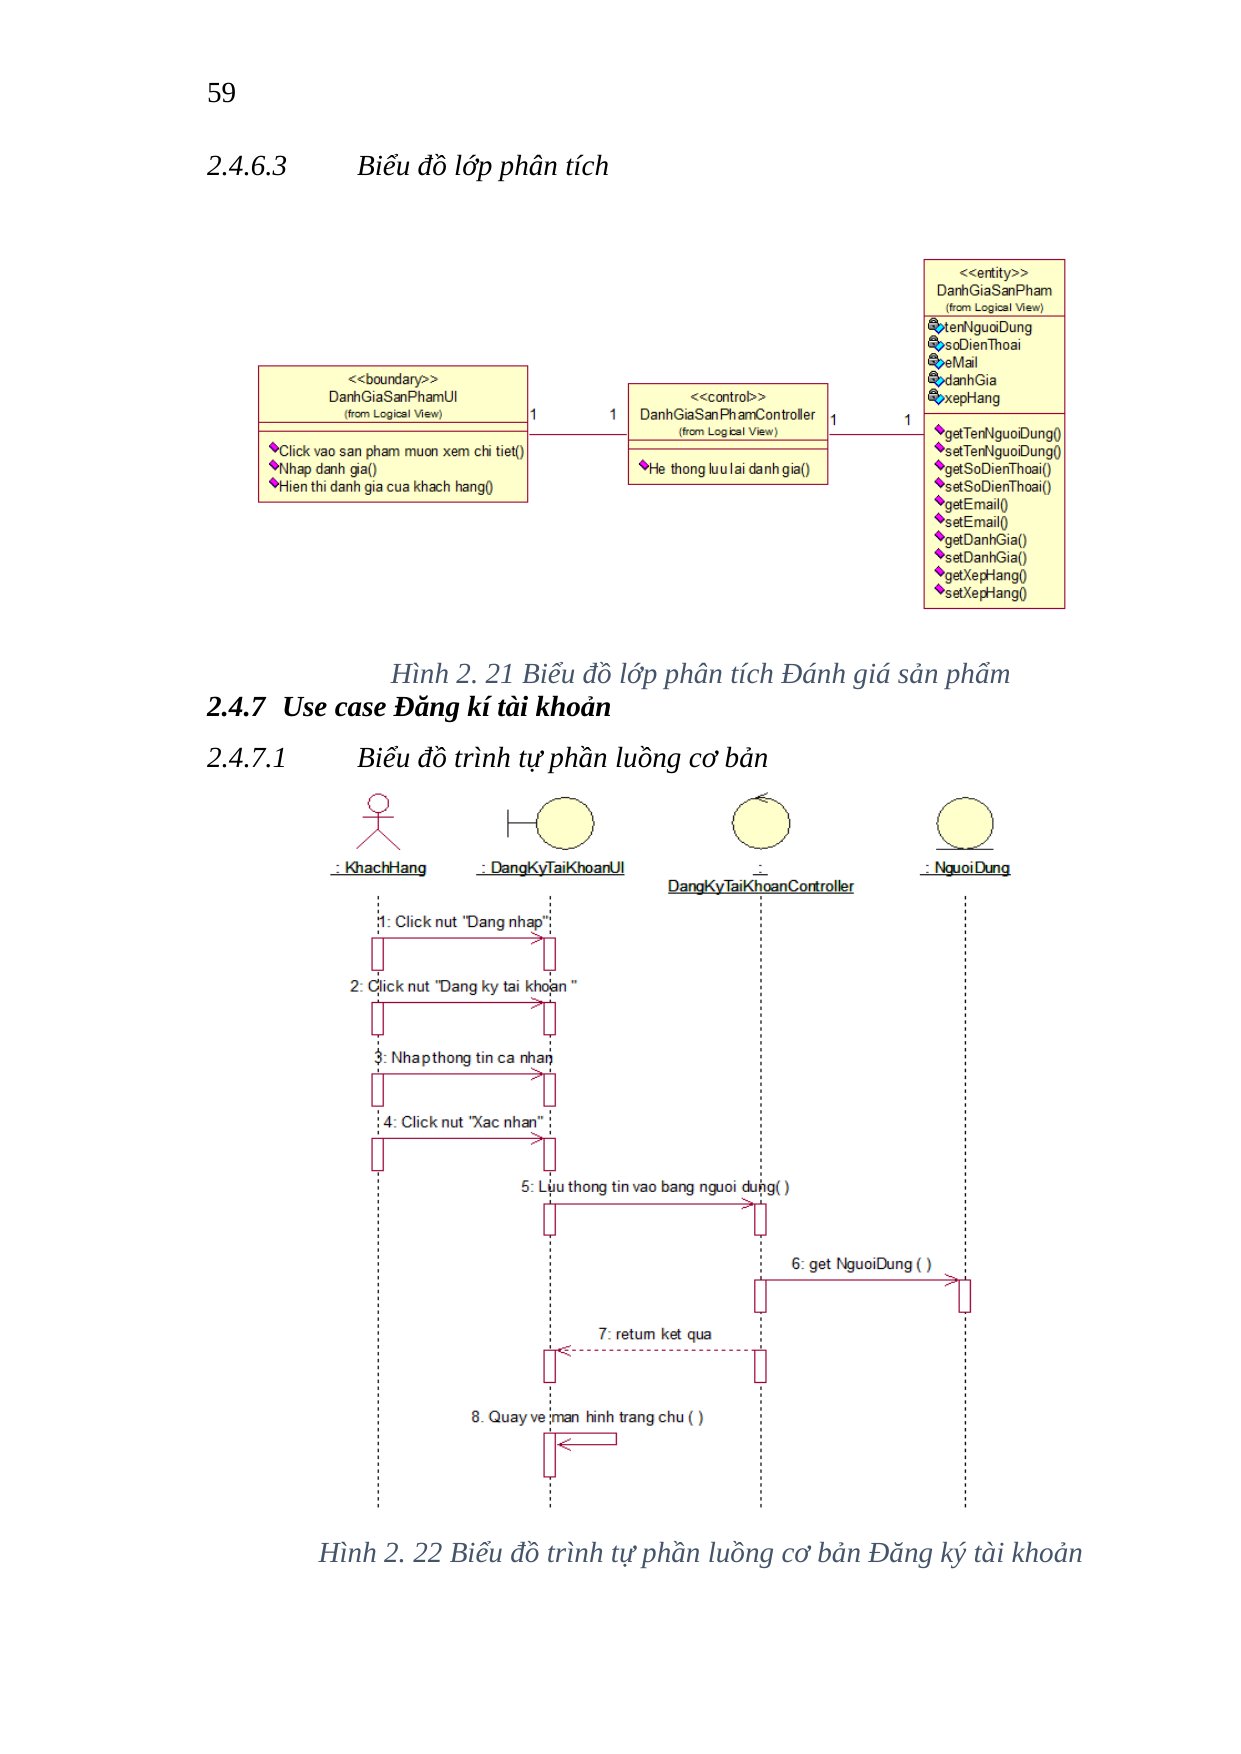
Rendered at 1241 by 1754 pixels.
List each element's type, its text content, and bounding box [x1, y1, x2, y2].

picture [303, 790, 1026, 1519]
picture [206, 198, 1123, 639]
subtitle Biểu đồ lớp phân tích [207, 148, 1122, 181]
subtitle Biểu đồ trình tự phần luồng cơ bản [207, 740, 1122, 773]
subtitle Use case Đăng kí tài khoản [207, 689, 1122, 723]
text Hình 2. 22 Biểu đồ trình tự phần luồng cơ bản Đăng ký tài khoản [207, 1535, 1122, 1569]
text Hình 2. 21 Biểu đồ lớp phân tích Đánh giá sản phẩm [207, 656, 1122, 689]
